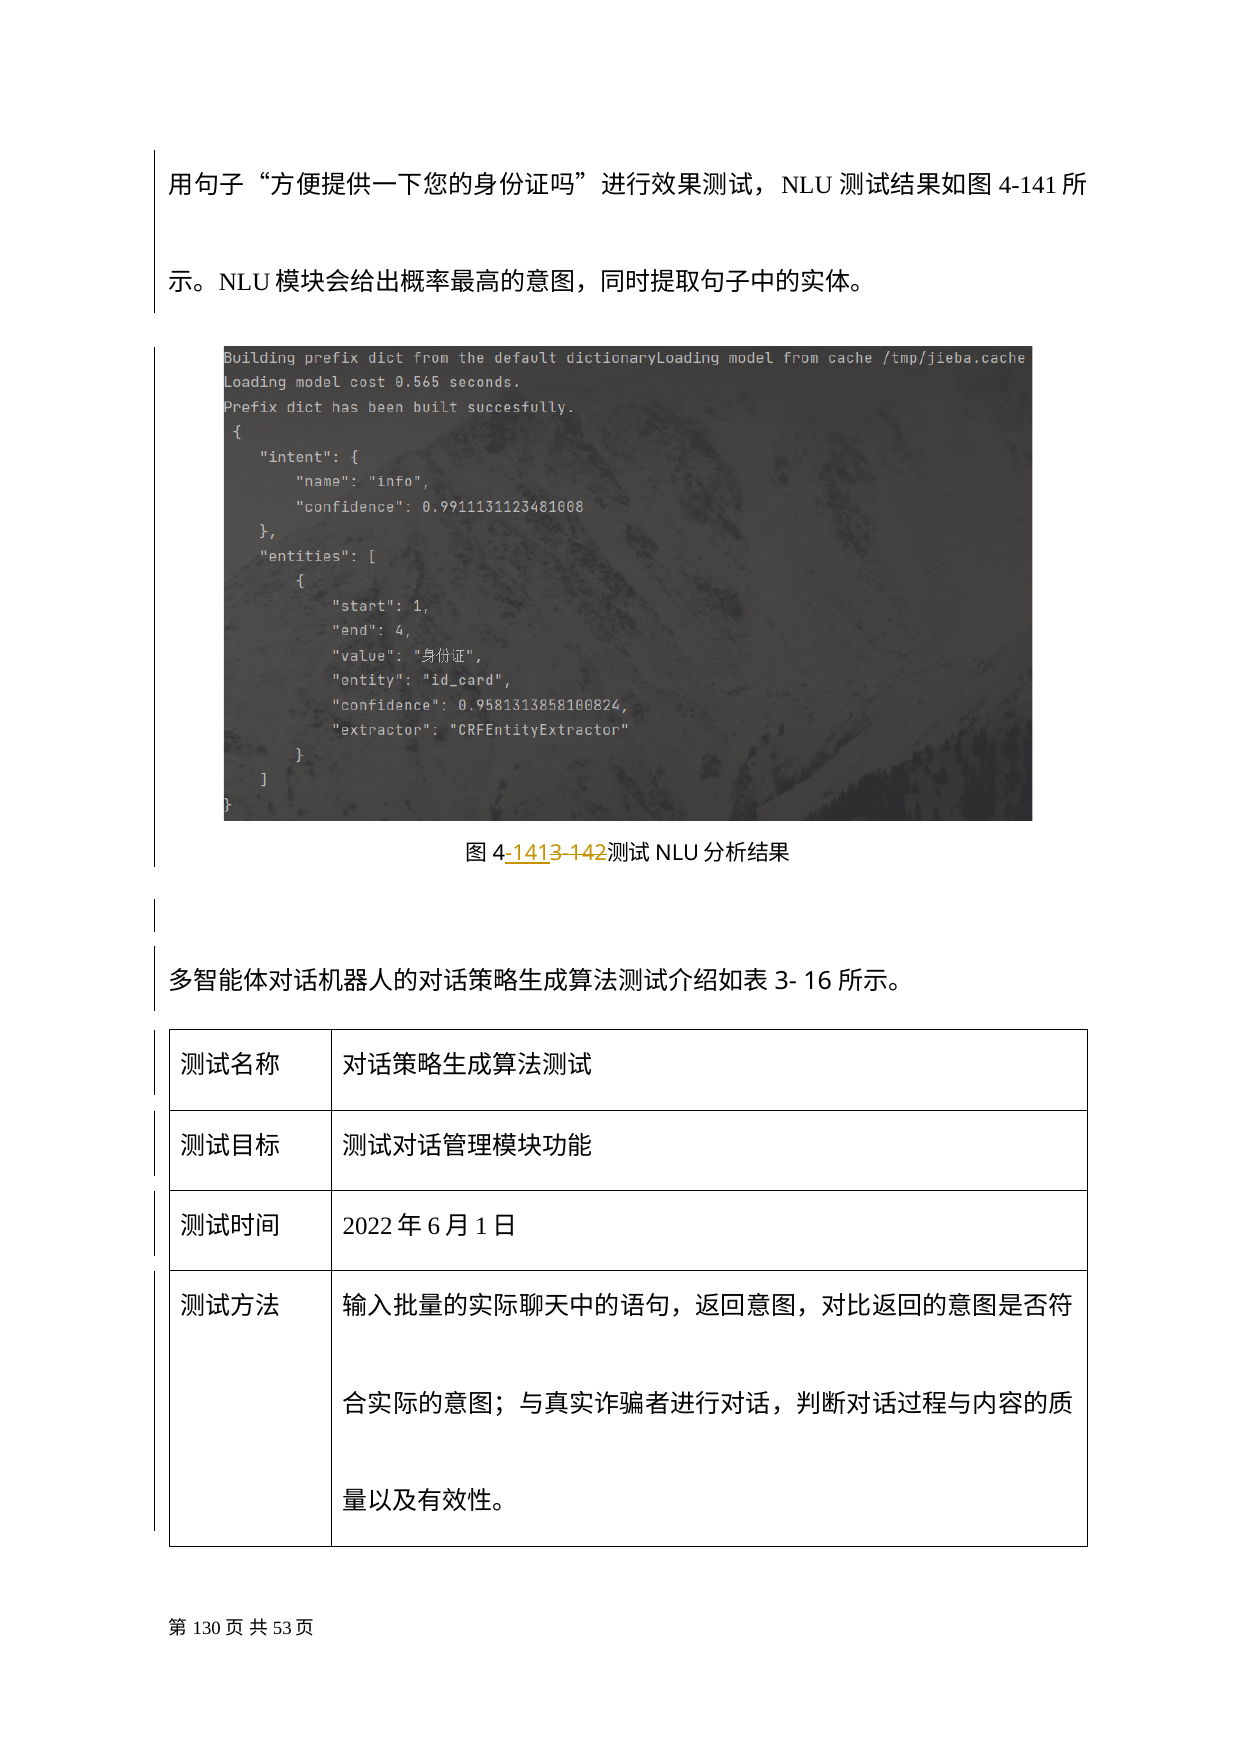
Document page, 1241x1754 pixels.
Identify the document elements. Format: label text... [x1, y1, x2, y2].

table_cell 测试方法 [170, 1271, 331, 1546]
table_cell 测试对话管理模块功能 [332, 1111, 1087, 1190]
text 多智能体对话机器人的对话策略生成算法测试介绍如表 3- 16 所示。 [169, 946, 1087, 1011]
table_cell 2022年6月1日 [332, 1191, 1087, 1270]
text 图 4测试NLU分析结果 [169, 834, 1087, 867]
picture [223, 346, 1033, 821]
table_header 对话策略生成算法测试 [332, 1030, 1087, 1110]
table_cell 测试目标 [170, 1111, 331, 1190]
table_header 测试名称 [170, 1030, 331, 1110]
table_cell 测试时间 [170, 1191, 331, 1270]
table_cell 输入批量的实际聊天中的语句，返回意图，对比返回的意图是否符合实际的意图；与真实诈骗者进行对话，判断对话过程与内容的质量以及有效性。 [332, 1271, 1087, 1546]
text 用句子“方便提供一下您的身份证吗”进行效果测试，NLU 测试结果如所示。NLU模块会给出概率最高的意图，同时提取句子中的实体。 [169, 150, 1087, 312]
